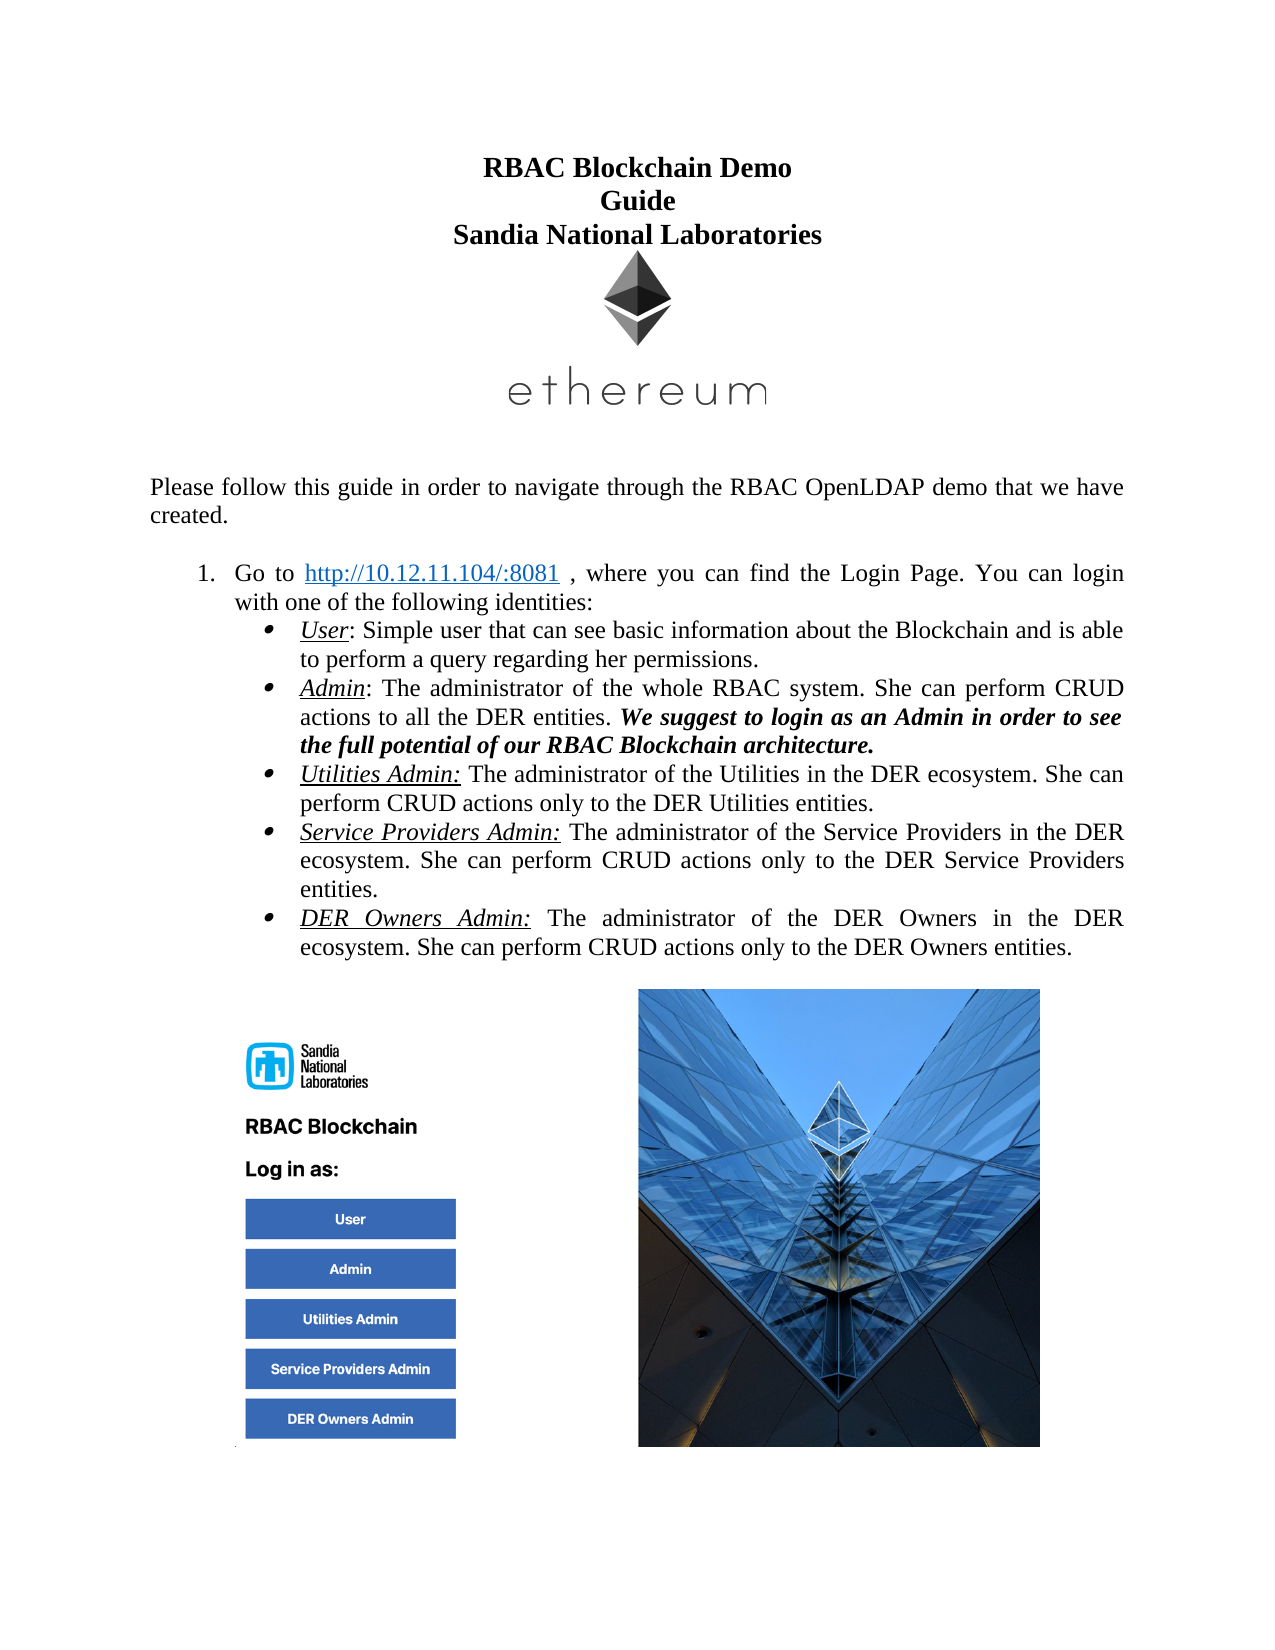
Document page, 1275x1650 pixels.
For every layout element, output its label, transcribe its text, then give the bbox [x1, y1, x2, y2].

text Guide [150, 183, 1125, 217]
list Admin: The administrator of the whole RBAC system. She can perform CRUD actions to all the DER entities. We suggest to login as an Admin in order to see the full potential of our RBAC Blockchain architecture. [262, 673, 1125, 759]
text Please follow this guide in order to navigate through the RBAC OpenLDAP demo that we have created. [150, 472, 1125, 529]
picture [508, 250, 767, 405]
list User: Simple user that can see basic information about the Blockchain and is able to perform a query regarding her permissions. [262, 616, 1125, 673]
list Service Providers Admin: The administrator of the Service Providers in the DER ecosystem. She can perform CRUD actions only to the DER Service Providers entities. [262, 817, 1125, 903]
text Sandia National Laboratories [150, 217, 1125, 251]
picture [235, 989, 1040, 1447]
text RBAC Blockchain Demo [150, 150, 1125, 183]
list Utilities Admin: The administrator of the Utilities in the DER ecosystem. She can perform CRUD actions only to the DER Utilities entities. [262, 759, 1125, 817]
list Go to http://10.12.11.104/:8081 , where you can find the Login Page. You can login with one of the following identities: [197, 558, 1125, 616]
list DER Owners Admin: The administrator of the DER Owners in the DER ecosystem. She can perform CRUD actions only to the DER Owners entities. [262, 903, 1125, 961]
